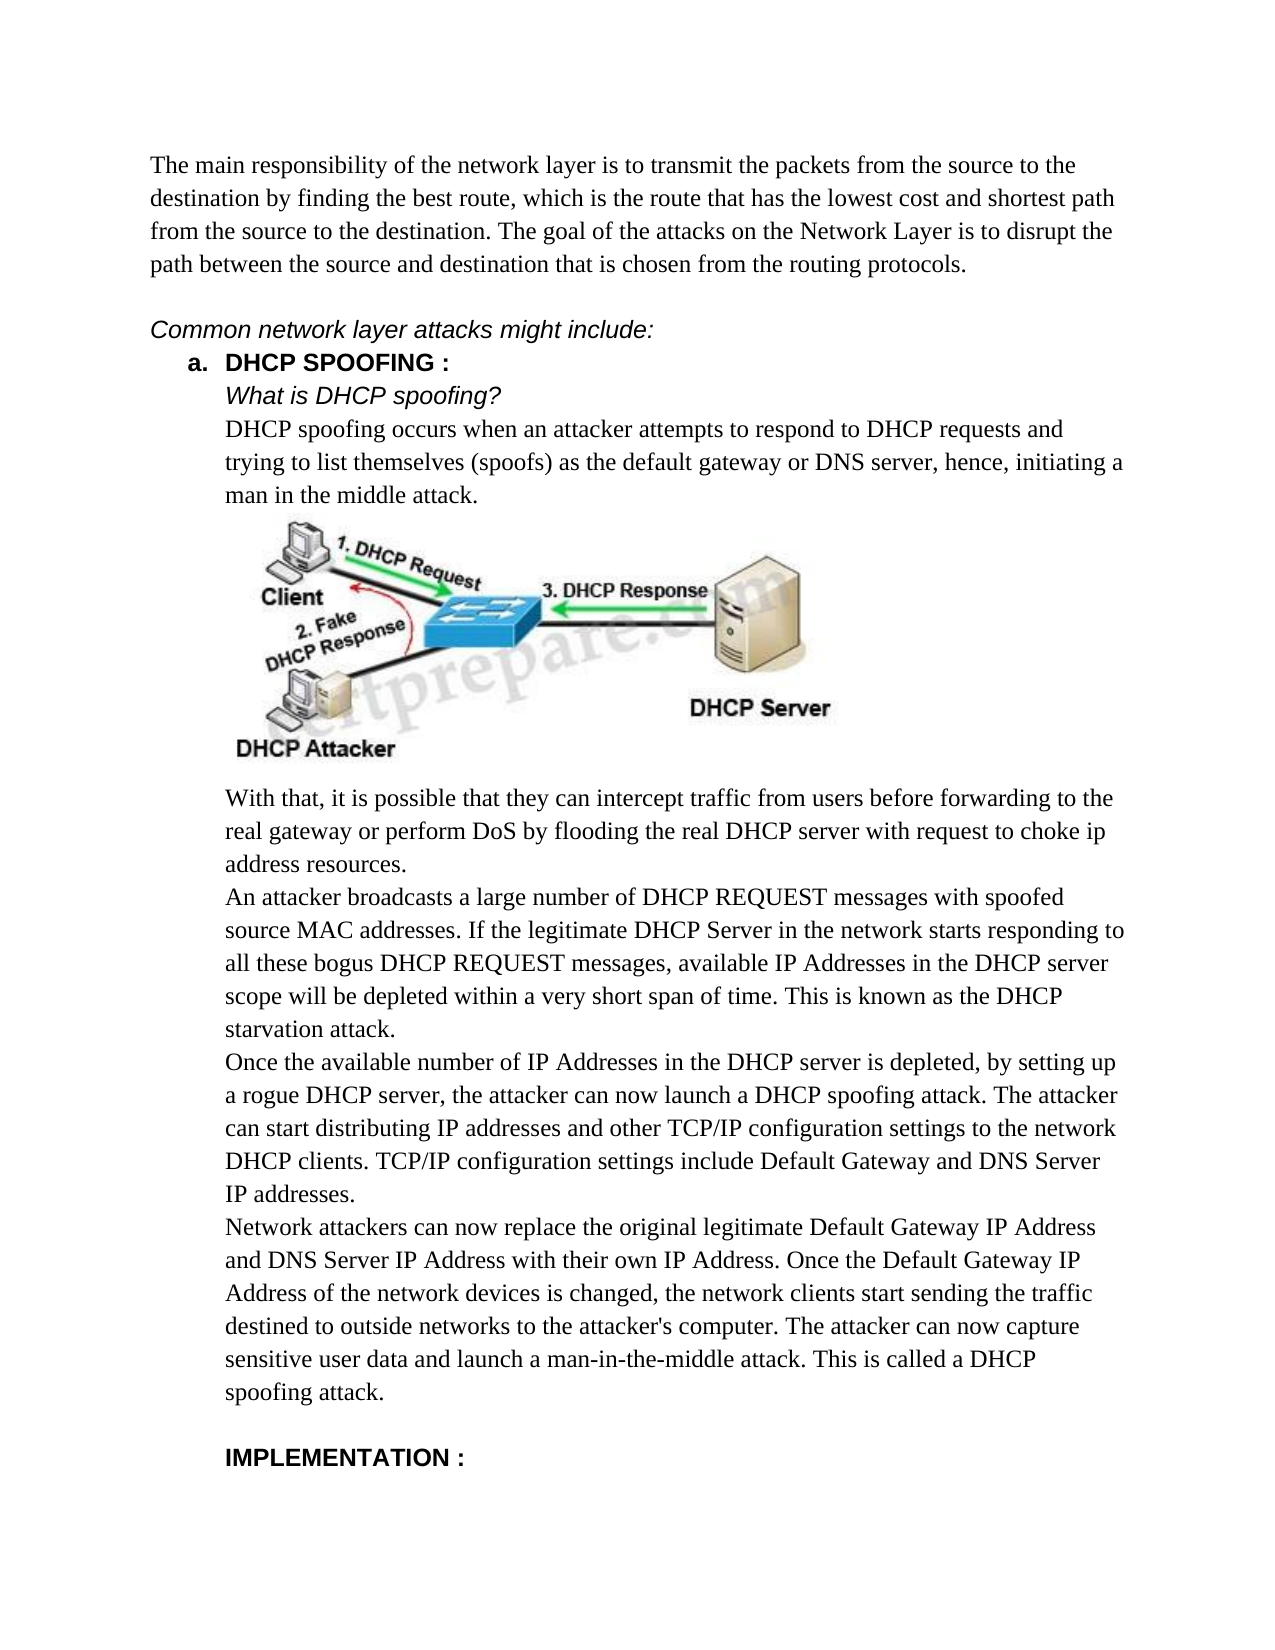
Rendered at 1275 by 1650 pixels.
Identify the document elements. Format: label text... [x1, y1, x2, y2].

text With that, it is possible that they can intercept traffic from users before forwarding to the real gateway or perform DoS by flooding the real DHCP server with request to choke ip address resources. [225, 783, 1125, 877]
list DHCP SPOOFING : [187, 348, 1125, 377]
text DHCP clients. TCP/IP configuration settings include Default Gateway and DNS Server IP addresses. [225, 1146, 1125, 1208]
text sensitive user data and launch a man-in-the-middle attack. This is called a DHCP spoofing attack. [225, 1344, 1125, 1406]
text Once the available number of IP Addresses in the DHCP server is depleted, by setting up a rogue DHCP server, the attacker can now launch a DHCP spoofing attack. The attacker can start distributing IP addresses and other TCP/IP configuration settings to the network [225, 1047, 1125, 1142]
picture [225, 513, 851, 779]
text Common network layer attacks might include: [150, 315, 1125, 344]
text The main responsibility of the network layer is to transmit the packets from the source to the destination by finding the best route, which is the route that has the lowest cost and shortest path from the source to the destination. The goal of the attacks on the Network Layer is to disrupt the path between the source and destination that is chosen from the routing protocols. [150, 150, 1125, 278]
text IMPLEMENTATION : [225, 1443, 1125, 1472]
text DHCP spoofing occurs when an attacker attempts to respond to DHCP requests and trying to list themselves (spoofs) as the default gateway or DNS server, hence, initiating a man in the middle attack. [225, 414, 1125, 509]
text An attacker broadcasts a large number of DHCP REQUEST messages with spoofed source MAC addresses. If the legitimate DHCP Server in the network starts responding to all these bogus DHCP REQUEST messages, available IP Addresses in the DHCP server scope will be depleted within a very short span of time. This is known as the DHCP starvation attack. [225, 882, 1125, 1043]
text Network attackers can now replace the original legitimate Default Gateway IP Address and DNS Server IP Address with their own IP Address. Once the Default Gateway IP Address of the network devices is changed, the network clients start sending the traffic destined to outside networks to the attacker's computer. The attacker can now capture [225, 1212, 1125, 1340]
text What is DHCP spoofing? [225, 381, 1125, 410]
